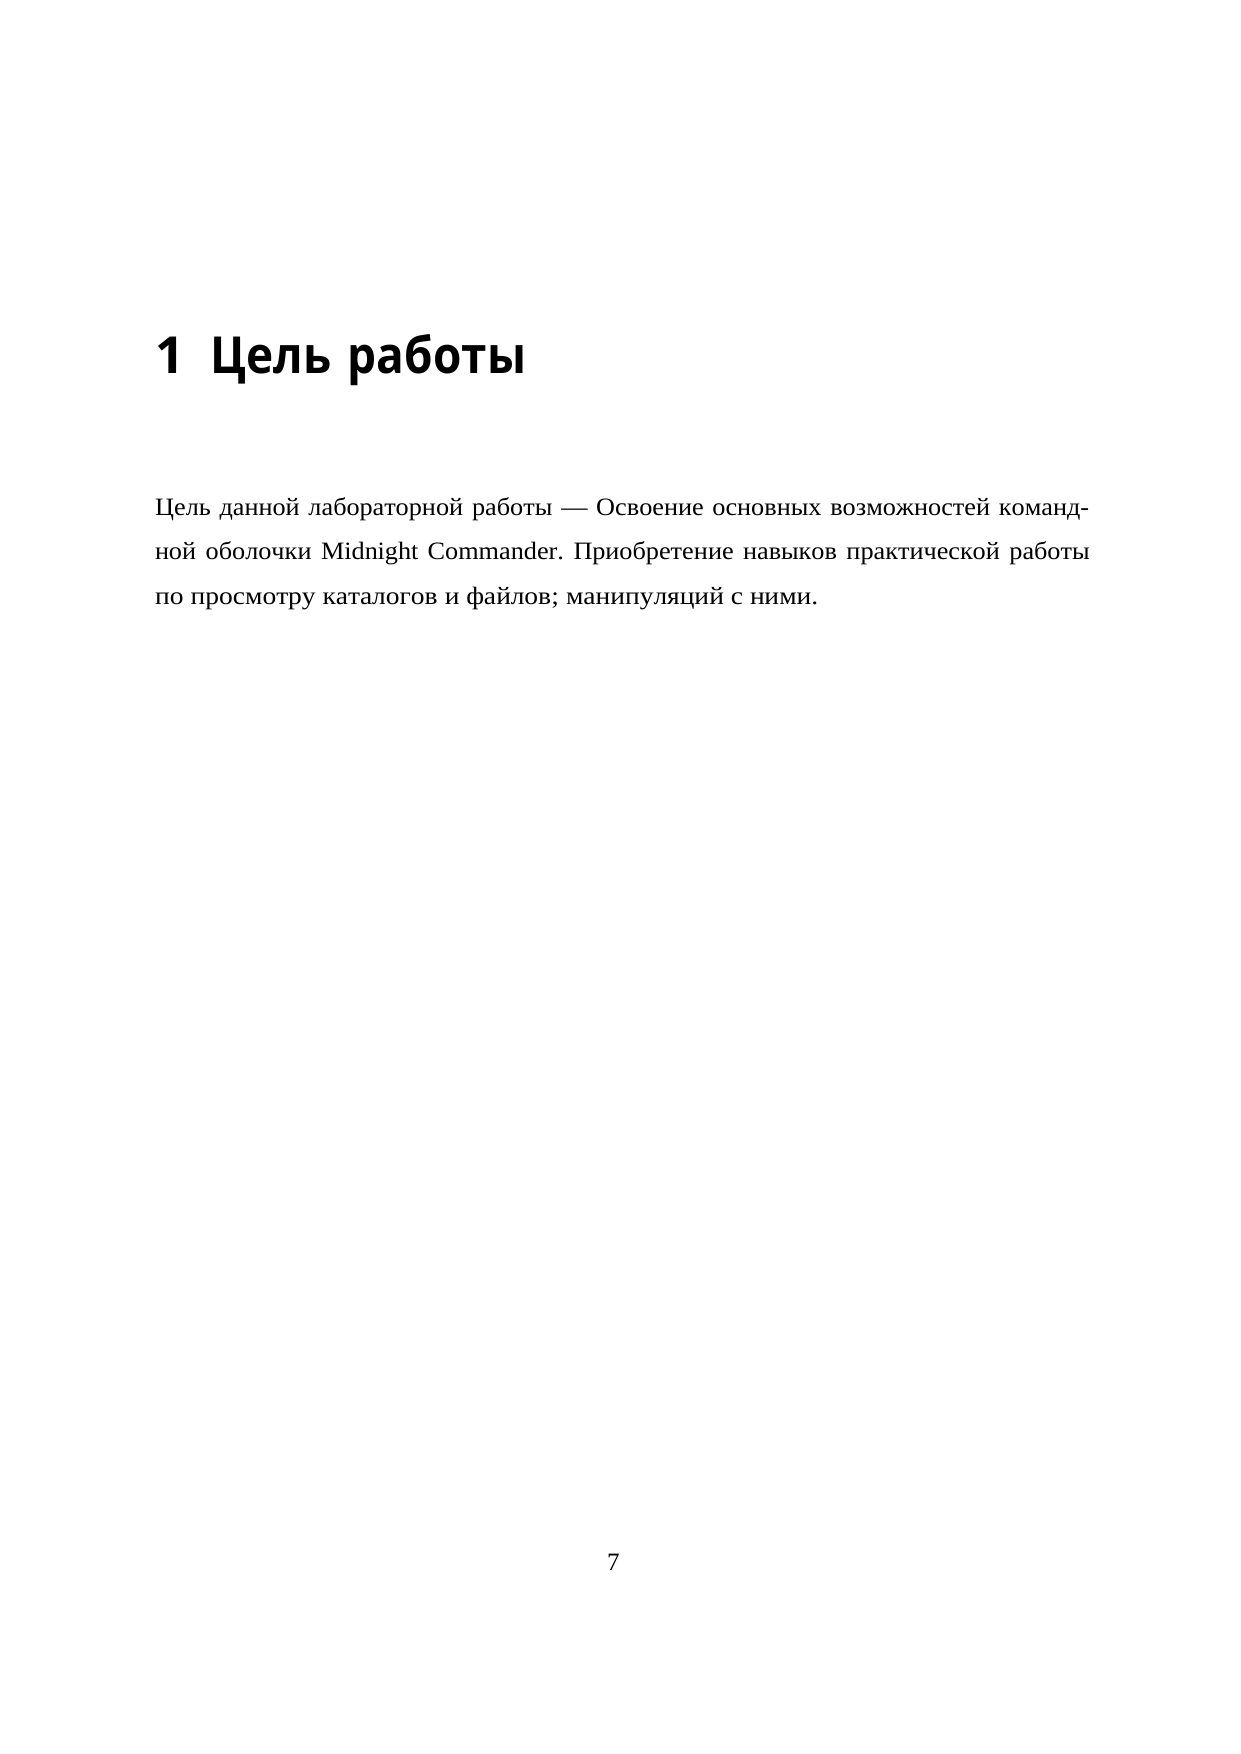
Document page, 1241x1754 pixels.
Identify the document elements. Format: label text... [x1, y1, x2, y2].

text Цель данной лабораторной работы — Освоение основных возможностей команд- ной оболочки Midnight Commander. Приобретение навыков практической работы по просмотру каталогов и файлов; манипуляций с ними. [155, 492, 1091, 610]
subtitle Цель работы [155, 318, 1103, 388]
